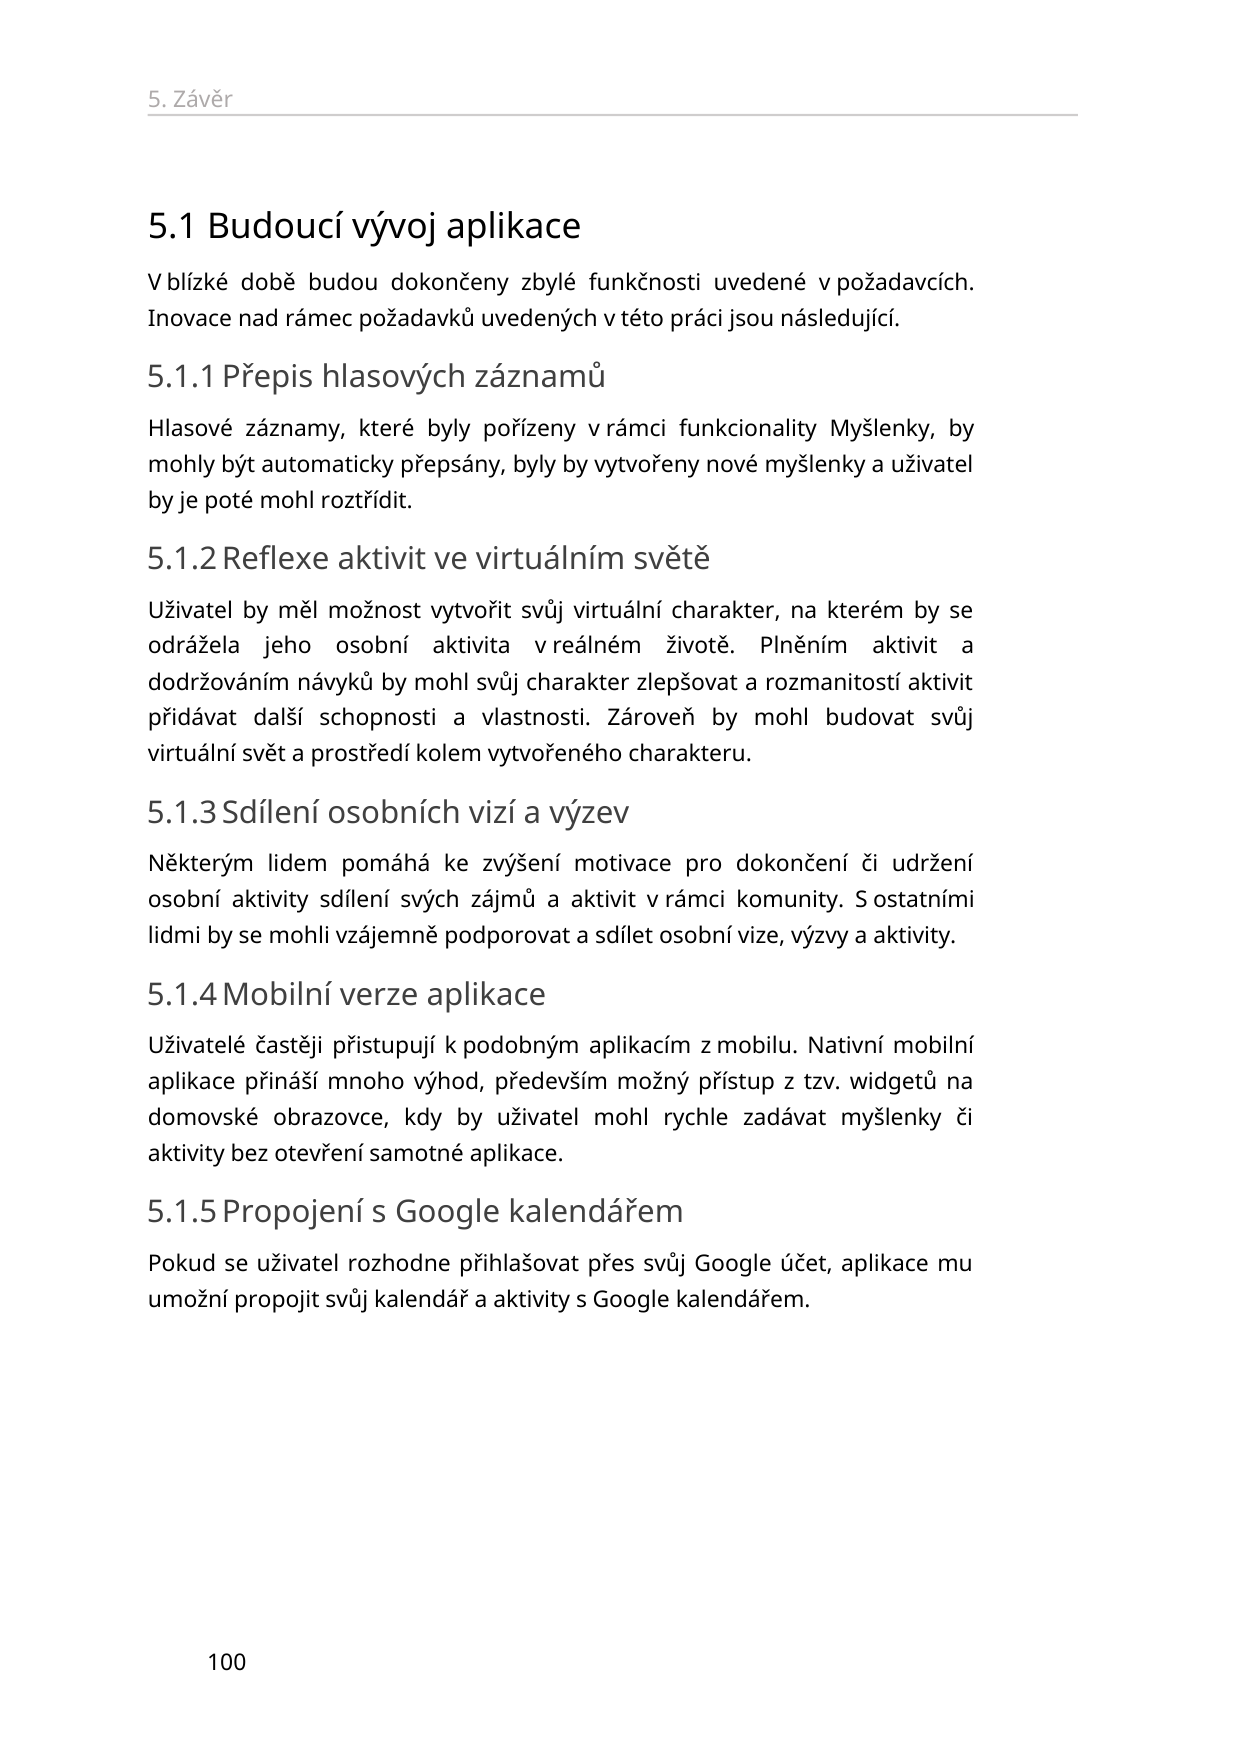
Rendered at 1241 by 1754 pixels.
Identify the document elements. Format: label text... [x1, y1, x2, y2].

subtitle Přepis hlasových záznamů [147, 354, 1078, 397]
text Uživatel by měl možnost vytvořit svůj virtuální charakter, na kterém by se odrážela jeho osobní aktivita v reálném životě. Plněním aktivit a dodržováním návyků by mohl svůj charakter zlepšovat a rozmanitostí aktivit přidávat další schopnosti a vlastnosti. Zároveň by mohl budovat svůj virtuální svět a prostředí kolem vytvořeného charakteru. [148, 593, 974, 768]
subtitle Budoucí vývoj aplikace [148, 200, 974, 248]
text Pokud se uživatel rozhodne přihlašovat přes svůj Google účet, aplikace mu umožní propojit svůj kalendář a aktivity s Google kalendářem. [148, 1247, 974, 1314]
text Uživatelé častěji přistupují k podobným aplikacím z mobilu. Nativní mobilní aplikace přináší mnoho výhod, především možný přístup z tzv. widgetů na domovské obrazovce, kdy by uživatel mohl rychle zadávat myšlenky či aktivity bez otevření samotné aplikace. [148, 1029, 974, 1168]
subtitle Sdílení osobních vizí a výzev [147, 790, 1078, 832]
subtitle Propojení s Google kalendářem [147, 1189, 1078, 1232]
text V blízké době budou dokončeny zbylé funkčnosti uvedené v požadavcích. Inovace nad rámec požadavků uvedených v této práci jsou následující. [148, 266, 974, 333]
text Hlasové záznamy, které byly pořízeny v rámci funkcionality Myšlenky, by mohly být automaticky přepsány, byly by vytvořeny nové myšlenky a uživatel by je poté mohl roztřídit. [148, 412, 974, 515]
text Některým lidem pomáhá ke zvýšení motivace pro dokončení či udržení osobní aktivity sdílení svých zájmů a aktivit v rámci komunity. S ostatními lidmi by se mohli vzájemně podporovat a sdílet osobní vize, výzvy a aktivity. [148, 847, 974, 950]
subtitle Mobilní verze aplikace [147, 972, 1078, 1014]
subtitle Reflexe aktivit ve virtuálním světě [147, 536, 1078, 579]
